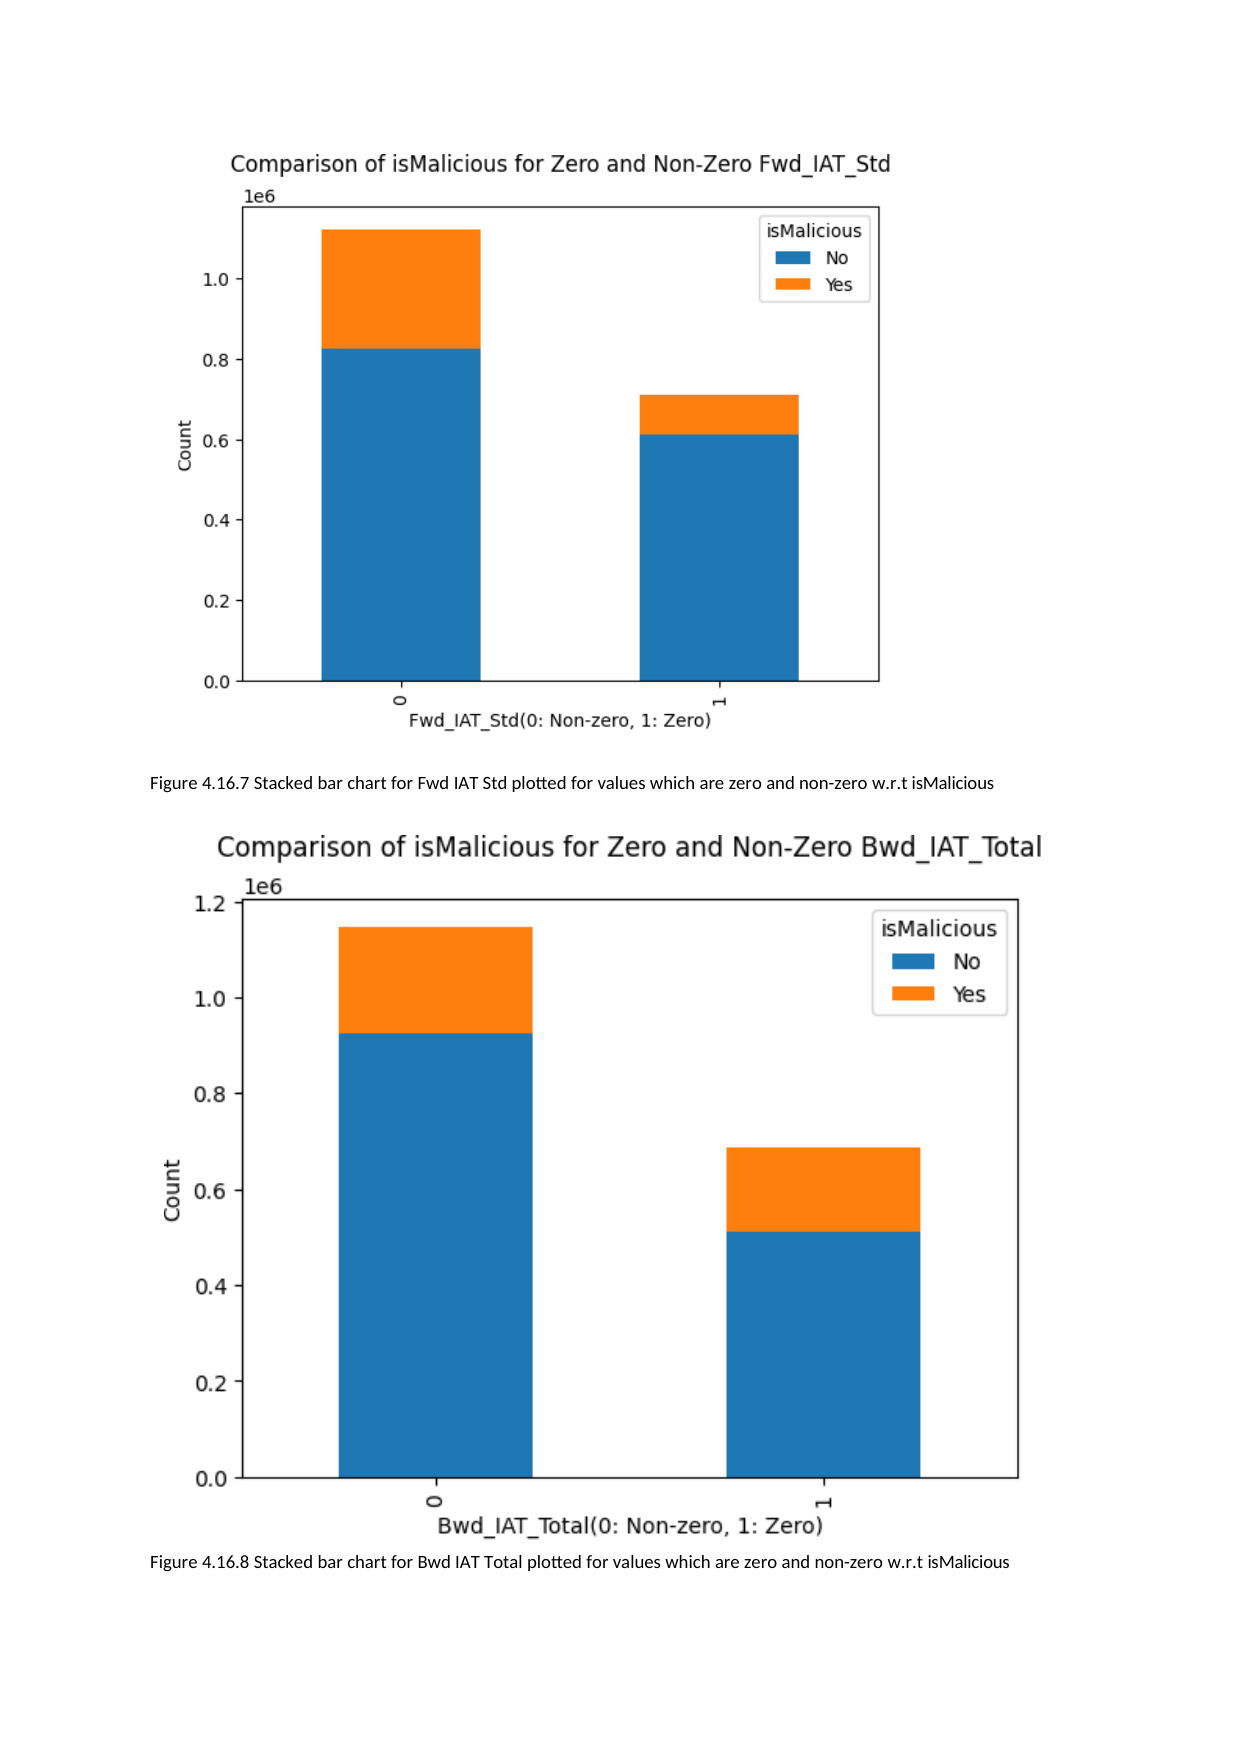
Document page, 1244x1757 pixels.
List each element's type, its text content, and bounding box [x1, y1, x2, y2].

text Figure 4.16.7 Stacked bar chart for Fwd IAT Std plotted for values which are zero and non-zero w.r.t isMalicious [150, 771, 1170, 794]
text Figure 4.16.8 Stacked bar chart for Bwd IAT Total plotted for values which are zero and non-zero w.r.t isMalicious [150, 843, 1170, 1573]
picture [178, 154, 890, 732]
picture [164, 835, 1041, 843]
